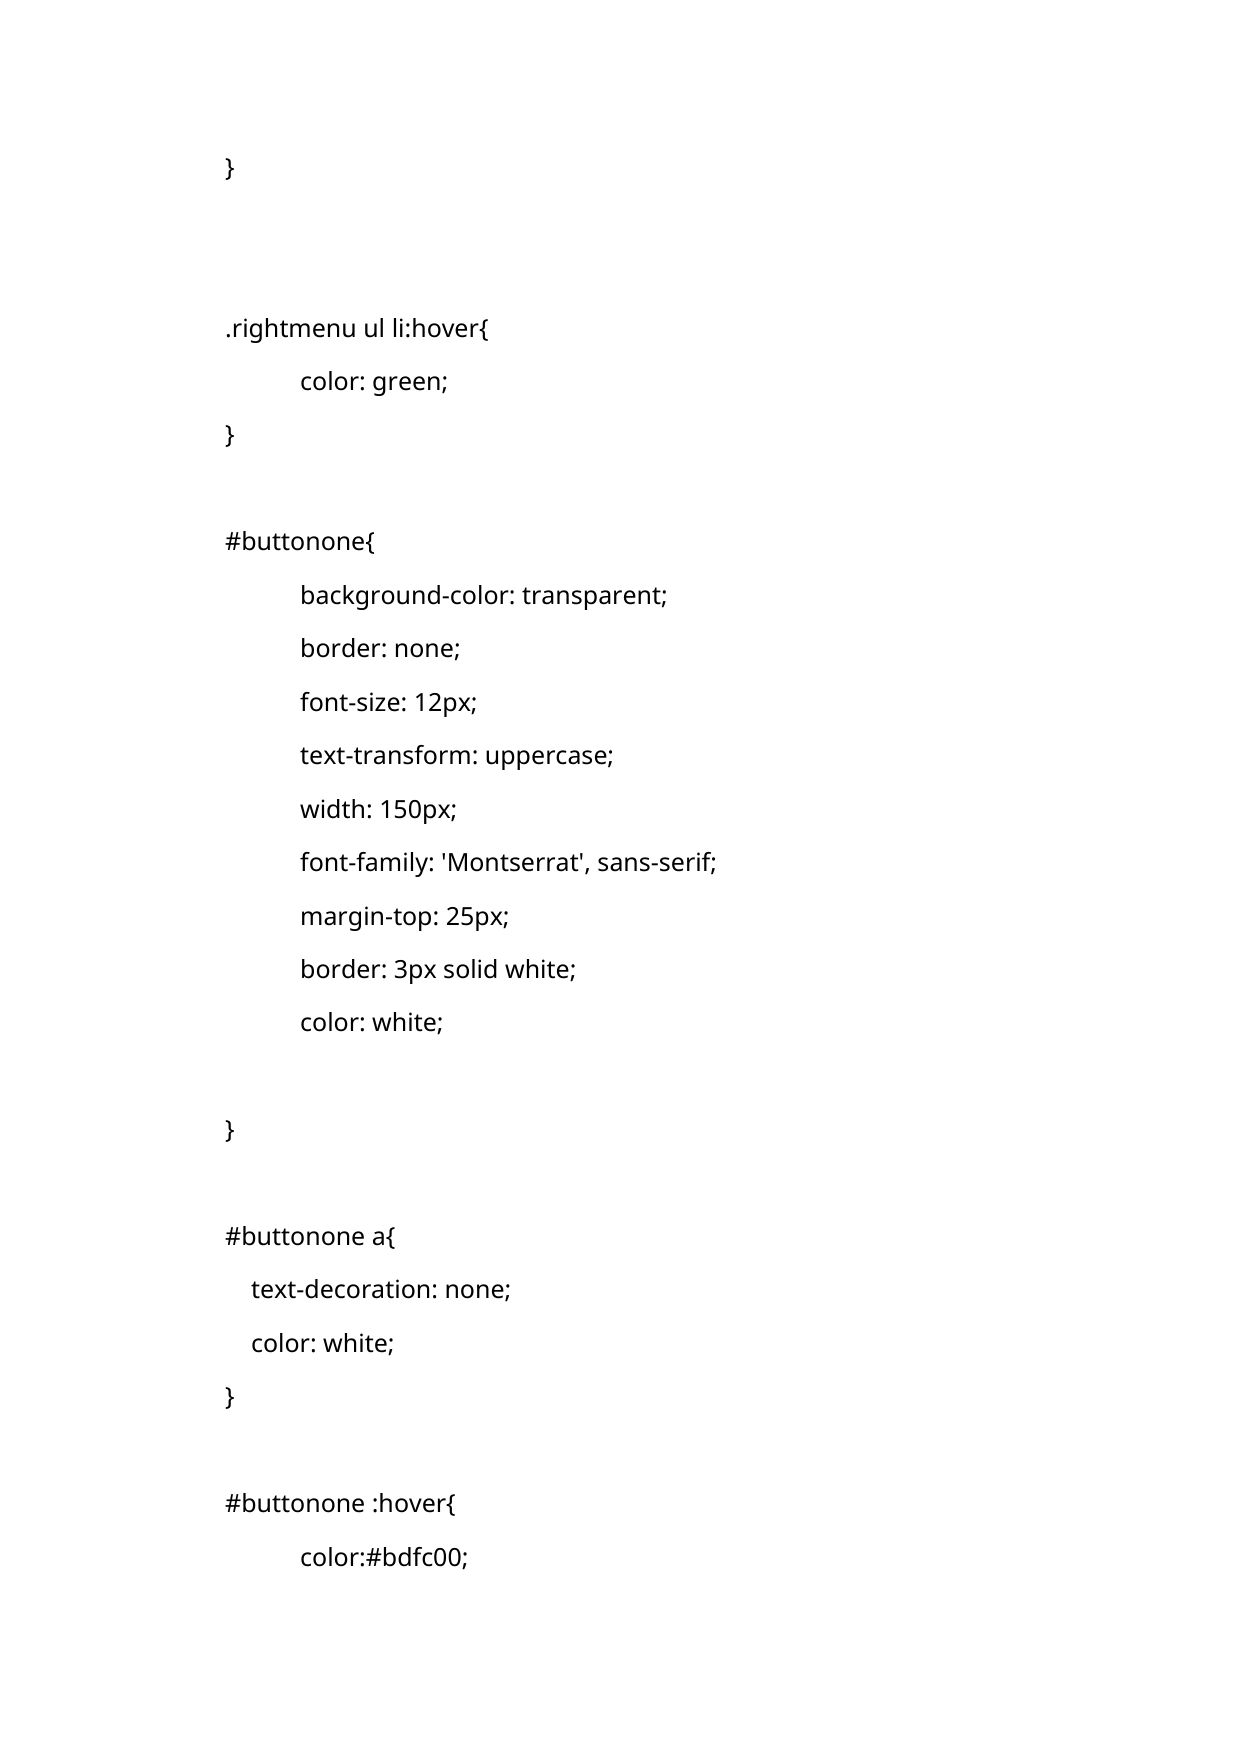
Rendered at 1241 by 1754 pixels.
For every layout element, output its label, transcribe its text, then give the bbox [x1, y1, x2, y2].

text } [150, 1379, 1090, 1413]
text #buttonone{ [150, 524, 1090, 558]
text #buttonone :hover{ [150, 1486, 1090, 1520]
text border: 3px solid white; [150, 952, 1090, 986]
text width: 150px; [150, 791, 1090, 825]
text color: white; [150, 1005, 1090, 1039]
text color:#bdfc00; [150, 1539, 1090, 1573]
text color: white; [150, 1326, 1090, 1360]
text .rightmenu ul li:hover{ [150, 310, 1090, 344]
text text-decoration: none; [150, 1272, 1090, 1306]
text color: green; [150, 364, 1090, 398]
text background-color: transparent; [150, 577, 1090, 612]
text } [150, 1112, 1090, 1146]
text margin-top: 25px; [150, 898, 1090, 932]
text text-transform: uppercase; [150, 738, 1090, 772]
text } [150, 150, 1090, 184]
text font-size: 12px; [150, 684, 1090, 718]
text border: none; [150, 631, 1090, 665]
text #buttonone a{ [150, 1219, 1090, 1253]
text font-family: 'Montserrat', sans-serif; [150, 845, 1090, 879]
text } [150, 417, 1090, 451]
